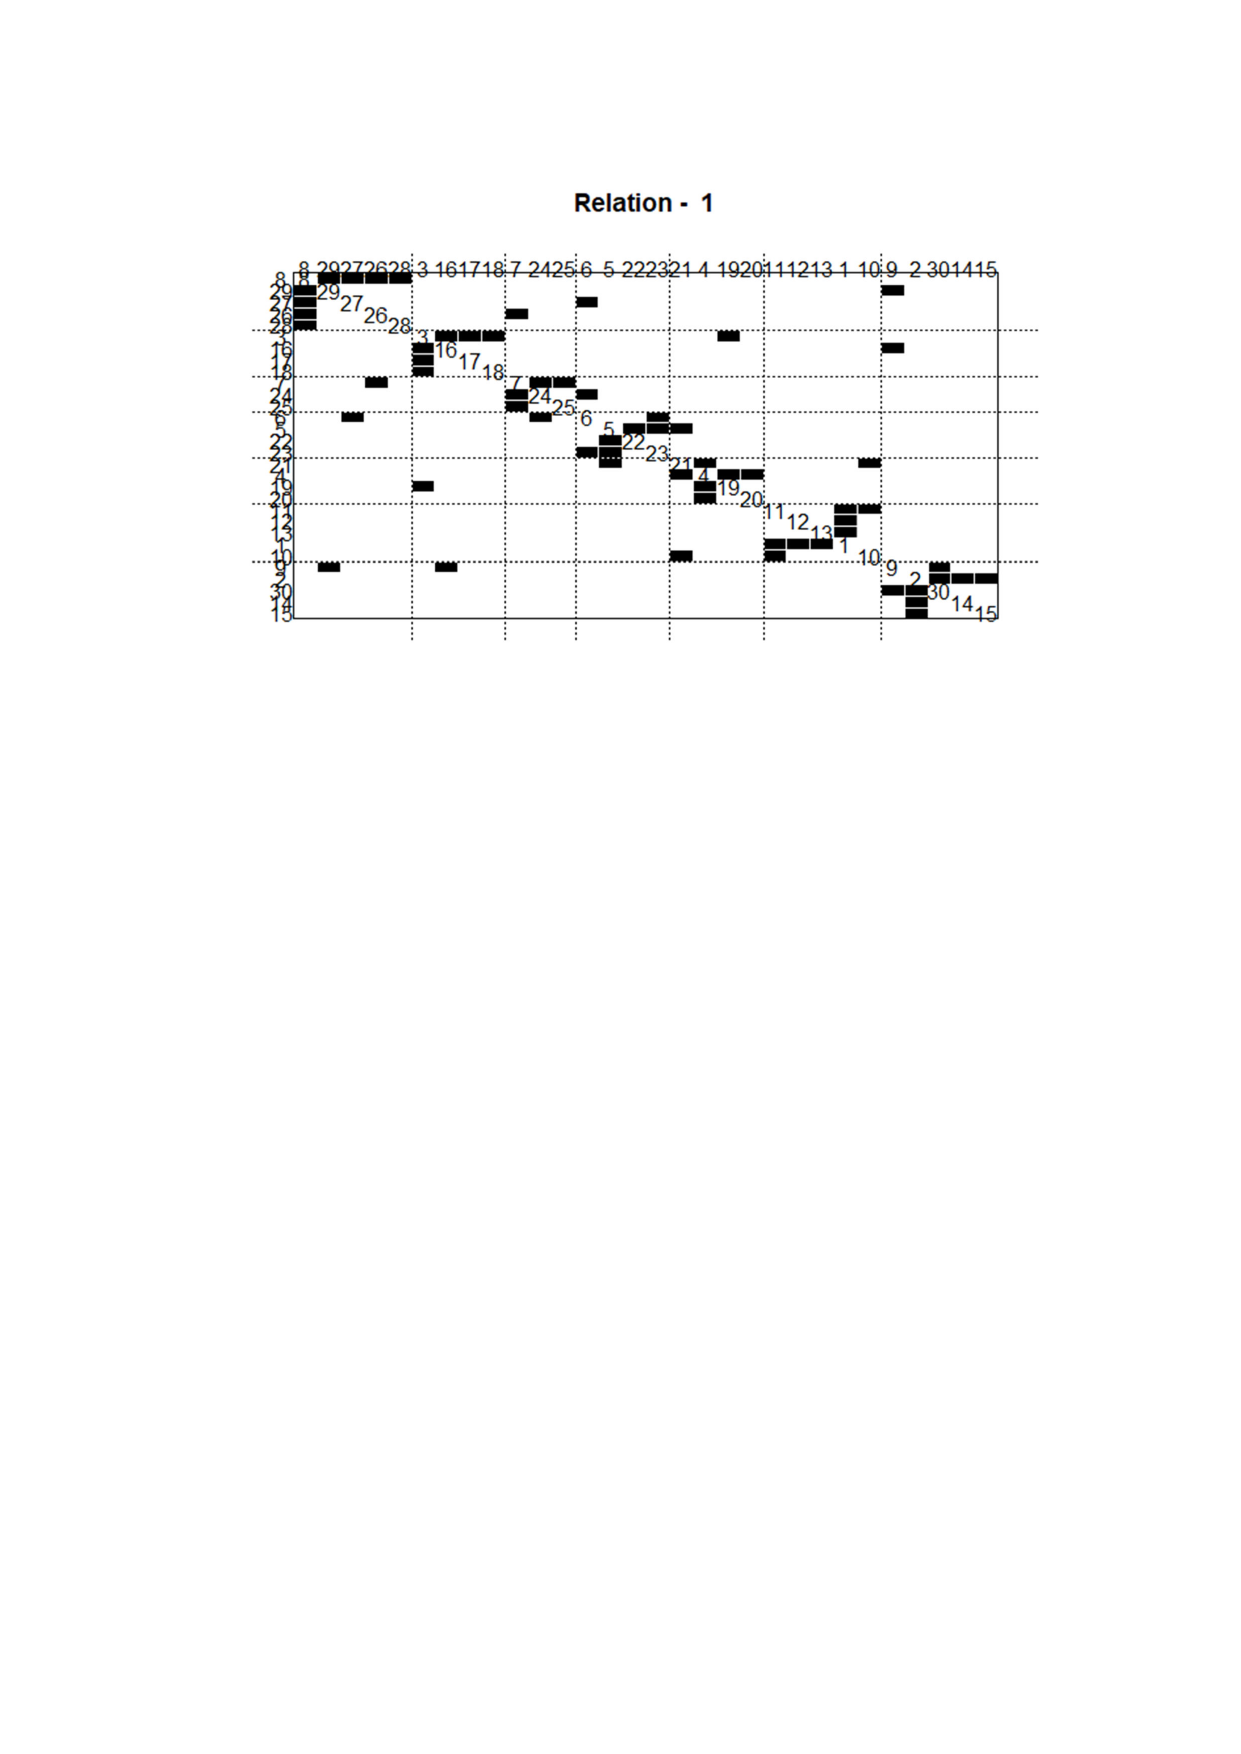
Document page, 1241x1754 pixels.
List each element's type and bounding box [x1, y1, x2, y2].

picture [149, 150, 1092, 768]
